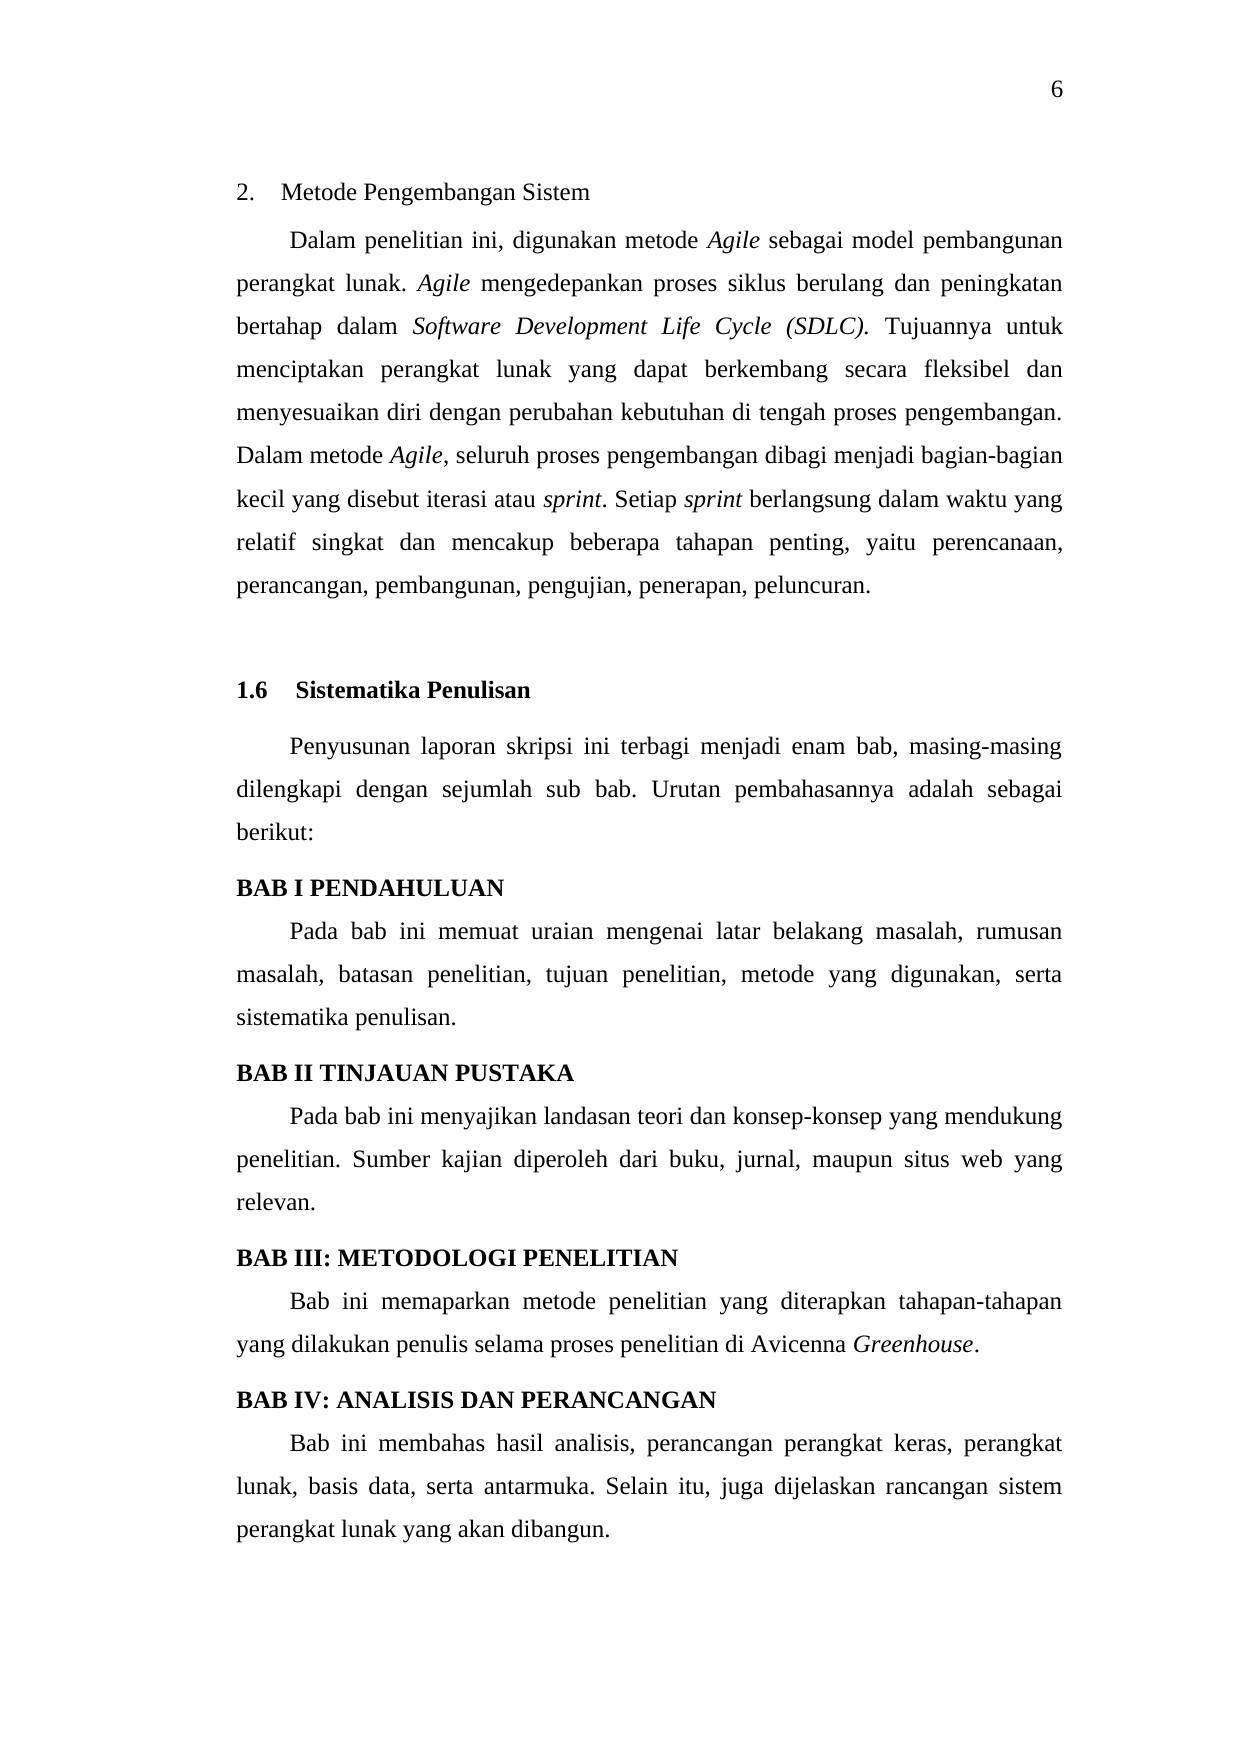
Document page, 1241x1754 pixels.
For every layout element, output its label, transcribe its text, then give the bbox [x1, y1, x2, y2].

subtitle Sistematika Penulisan [236, 676, 1063, 704]
text BAB III: METODOLOGI PENELITIAN [236, 1243, 1063, 1272]
text Penyusunan laporan skripsi ini terbagi menjadi enam bab, masing-masing dilengkapi dengan sejumlah sub bab. Urutan pembahasannya adalah sebagai berikut: [236, 731, 1063, 846]
text BAB IV: ANALISIS DAN PERANCANGAN [236, 1385, 1063, 1414]
text Dalam penelitian ini, digunakan metode Agile sebagai model pembangunan perangkat lunak. Agile mengedepankan proses siklus berulang dan peningkatan bertahap dalam Software Development Life Cycle (SDLC). Tujuannya untuk menciptakan perangkat lunak yang dapat berkembang secara fleksibel dan menyesuaikan diri dengan perubahan kebutuhan di tengah proses pengembangan. Dalam metode Agile, seluruh proses pengembangan dibagi menjadi bagian-bagian kecil yang disebut iterasi atau sprint. Setiap sprint berlangsung dalam waktu yang relatif singkat dan mencakup beberapa tahapan penting, yaitu perencanaan, perancangan, pembangunan, pengujian, penerapan, peluncuran. [236, 225, 1063, 599]
text BAB II TINJAUAN PUSTAKA [236, 1058, 1063, 1087]
text Bab ini memaparkan metode penelitian yang diterapkan tahapan-tahapan yang dilakukan penulis selama proses penelitian di Avicenna Greenhouse. [236, 1286, 1063, 1358]
text Bab ini membahas hasil analisis, perancangan perangkat keras, perangkat lunak, basis data, serta antarmuka. Selain itu, juga dijelaskan rancangan sistem perangkat lunak yang akan dibangun. [236, 1428, 1063, 1543]
list Metode Pengembangan Sistem [236, 177, 1063, 206]
text Pada bab ini menyajikan landasan teori dan konsep-konsep yang mendukung penelitian. Sumber kajian diperoleh dari buku, jurnal, maupun situs web yang relevan. [236, 1101, 1063, 1216]
text BAB I PENDAHULUAN [236, 873, 1063, 902]
text Pada bab ini memuat uraian mengenai latar belakang masalah, rumusan masalah, batasan penelitian, tujuan penelitian, metode yang digunakan, serta sistematika penulisan. [236, 916, 1063, 1031]
